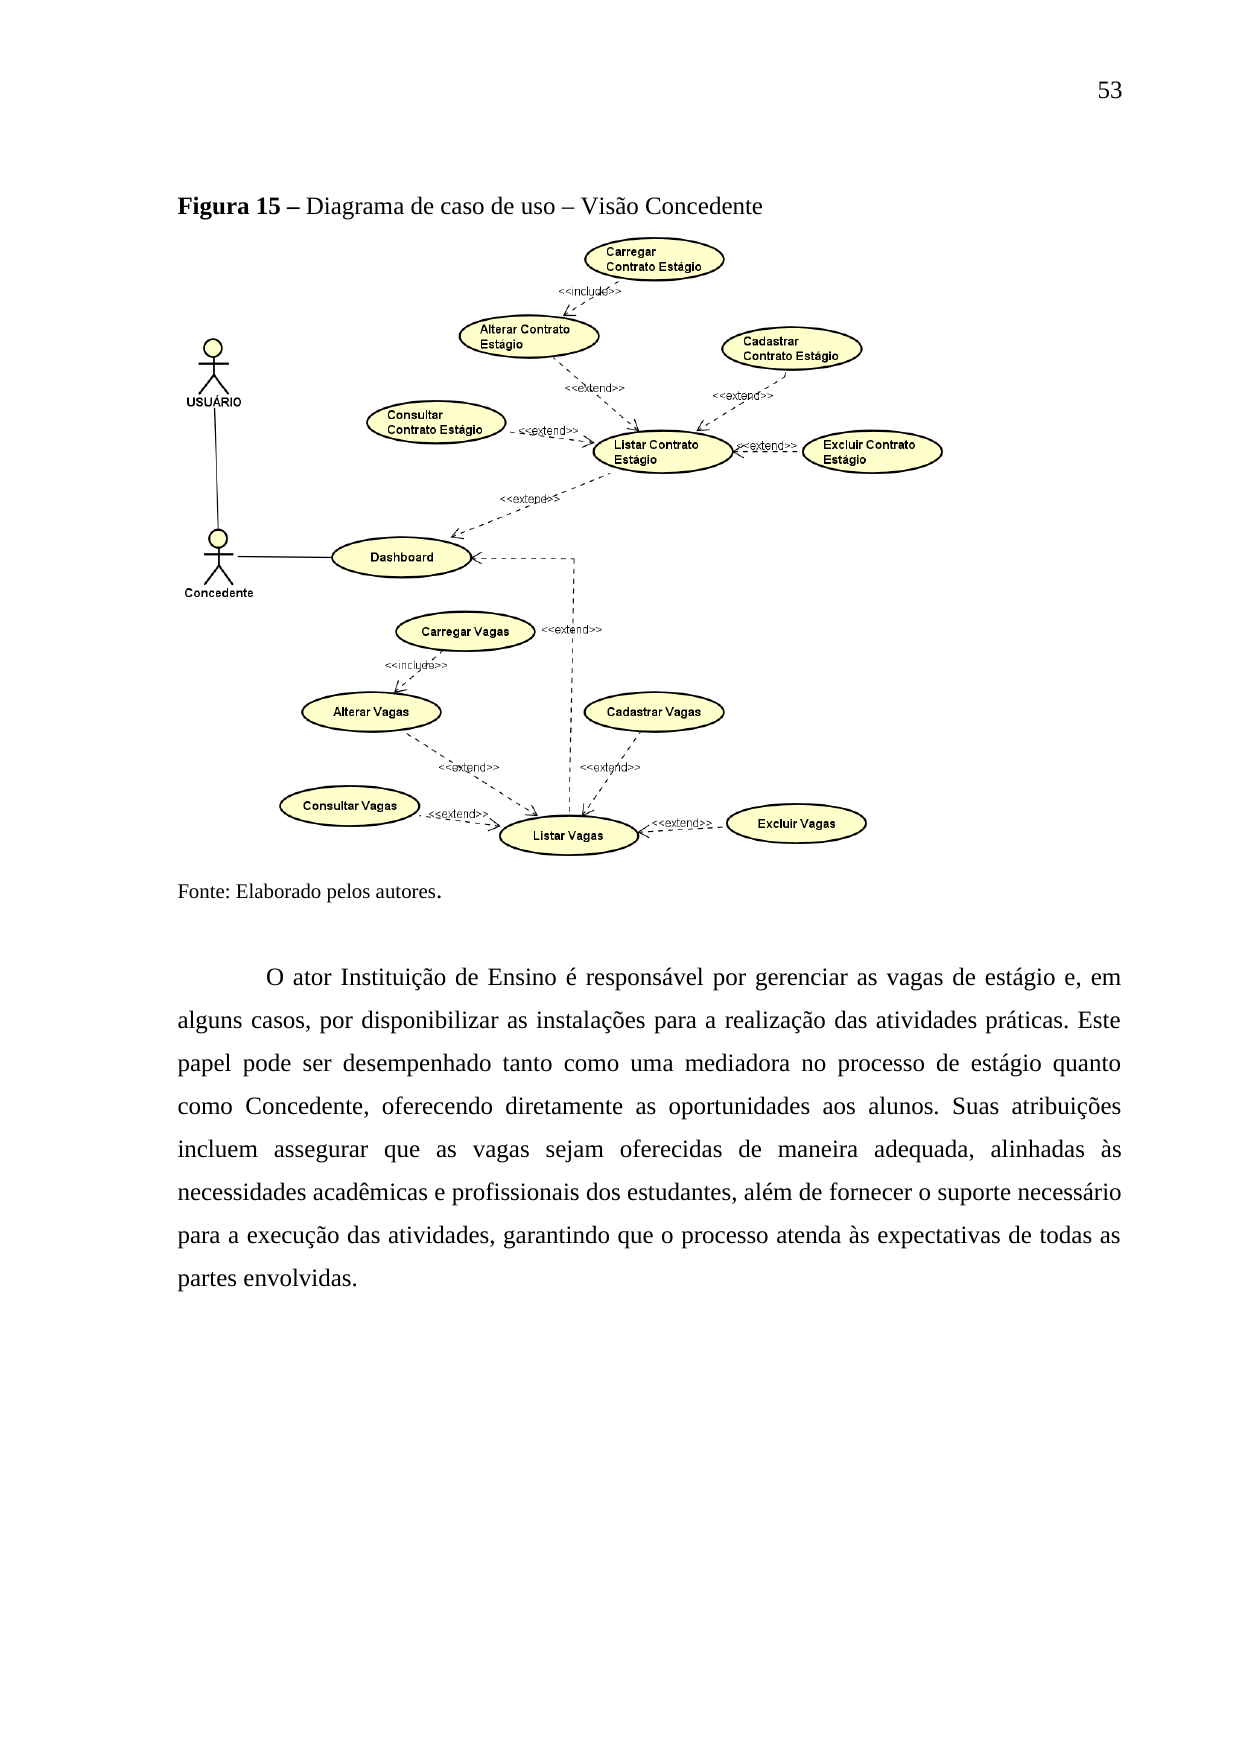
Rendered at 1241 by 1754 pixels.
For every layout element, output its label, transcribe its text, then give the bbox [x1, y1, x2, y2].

picture [177, 233, 947, 862]
text Fonte: Elaborado pelos autores. [177, 875, 1122, 904]
text O ator Instituição de Ensino é responsável por gerenciar as vagas de estágio e, em alguns casos, por disponibilizar as instalações para a realização das atividades práticas. Este papel pode ser desempenhado tanto como uma mediadora no processo de estágio quanto como Concedente, oferecendo diretamente as oportunidades aos alunos. Suas atribuições incluem assegurar que as vagas sejam oferecidas de maneira adequada, alinhadas às necessidades acadêmicas e profissionais dos estudantes, além de fornecer o suporte necessário para a execução das atividades, garantindo que o processo atenda às expectativas de todas as partes envolvidas. [177, 962, 1122, 1292]
text Figura 15 – Diagrama de caso de uso – Visão Concedente [177, 191, 1122, 219]
